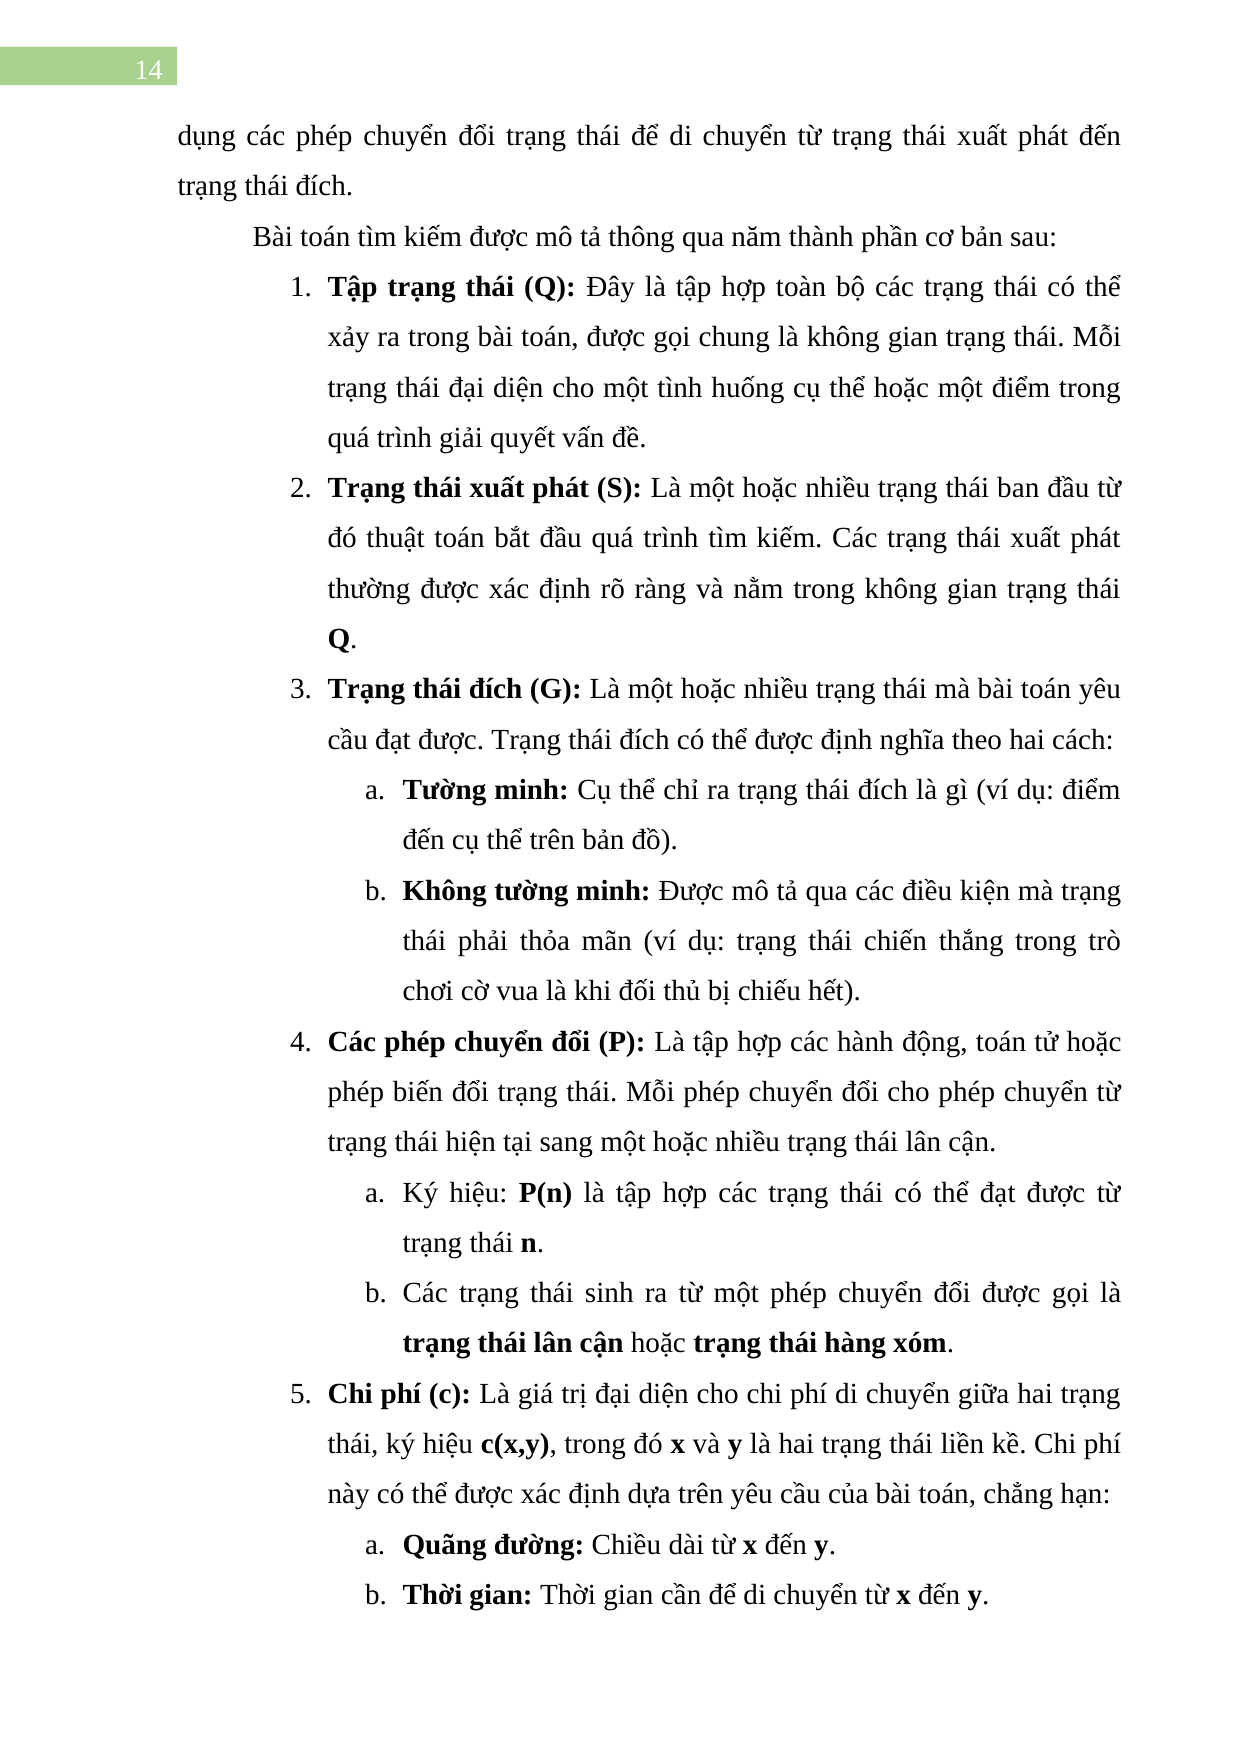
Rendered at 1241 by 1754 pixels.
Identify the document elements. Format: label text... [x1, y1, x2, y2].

list Thời gian: Thời gian cần để di chuyển từ x đến y. [365, 1577, 1122, 1611]
list Tường minh: Cụ thể chỉ ra trạng thái đích là gì (ví dụ: điểm đến cụ thể trên bản đồ). [365, 772, 1122, 856]
list Không tường minh: Được mô tả qua các điều kiện mà trạng thái phải thỏa mãn (ví dụ: trạng thái chiến thắng trong trò chơi cờ vua là khi đối thủ bị chiếu hết). [365, 873, 1122, 1007]
list Trạng thái đích (G): Là một hoặc nhiều trạng thái mà bài toán yêu cầu đạt được. Trạng thái đích có thể được định nghĩa theo hai cách: [290, 672, 1122, 755]
text Bài toán tìm kiếm được mô tả thông qua năm thành phần cơ bản sau: [177, 219, 1122, 252]
list Quãng đường: Chiều dài từ x đến y. [365, 1527, 1122, 1560]
list Các phép chuyển đổi (P): Là tập hợp các hành động, toán tử hoặc phép biến đổi trạng thái. Mỗi phép chuyển đổi cho phép chuyển từ trạng thái hiện tại sang một hoặc nhiều trạng thái lân cận. [290, 1024, 1122, 1158]
list Chi phí (c): Là giá trị đại diện cho chi phí di chuyển giữa hai trạng thái, ký hiệu c(x,y), trong đó x và y là hai trạng thái liền kề. Chi phí này có thể được xác định dựa trên yêu cầu của bài toán, chẳng hạn: [290, 1376, 1122, 1510]
list Các trạng thái sinh ra từ một phép chuyển đổi được gọi là trạng thái lân cận hoặc trạng thái hàng xóm. [365, 1275, 1122, 1359]
list Tập trạng thái (Q): Đây là tập hợp toàn bộ các trạng thái có thể xảy ra trong bài toán, được gọi chung là không gian trạng thái. Mỗi trạng thái đại diện cho một tình huống cụ thể hoặc một điểm trong quá trình giải quyết vấn đề. [290, 269, 1122, 453]
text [177, 118, 1122, 202]
list Ký hiệu: P(n) là tập hợp các trạng thái có thể đạt được từ trạng thái n. [365, 1175, 1122, 1258]
list Trạng thái xuất phát (S): Là một hoặc nhiều trạng thái ban đầu từ đó thuật toán bắt đầu quá trình tìm kiếm. Các trạng thái xuất phát thường được xác định rõ ràng và nằm trong không gian trạng thái Q. [290, 470, 1122, 655]
